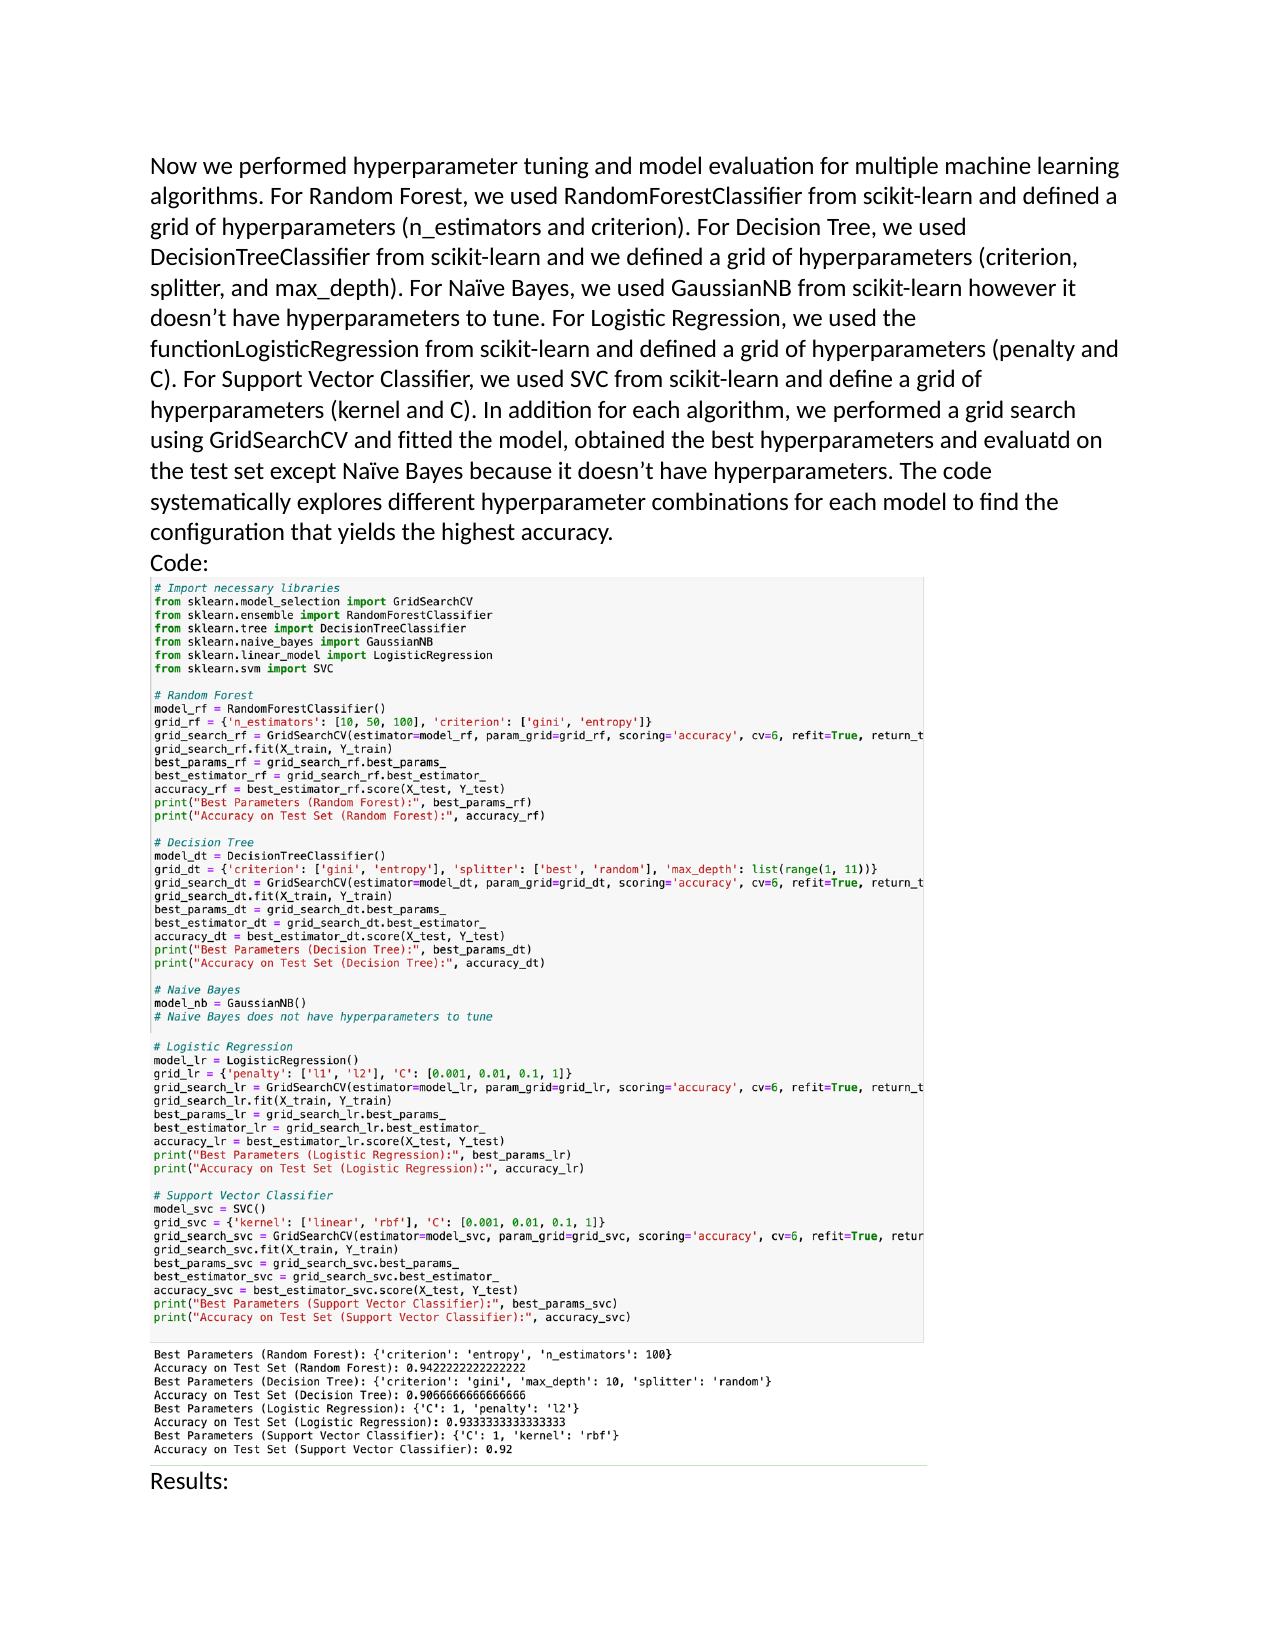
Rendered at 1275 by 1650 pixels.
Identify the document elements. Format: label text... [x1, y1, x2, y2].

picture [150, 577, 928, 1466]
text Now we performed hyperparameter tuning and model evaluation for multiple machine learning algorithms. For Random Forest, we used RandomForestClassifier from scikit-learn and defined a grid of hyperparameters (n_estimators and criterion). For Decision Tree, we used DecisionTreeClassifier from scikit-learn and we defined a grid of hyperparameters (criterion, splitter, and max_depth). For Naïve Bayes, we used GaussianNB from scikit-learn however it doesn’t have hyperparameters to tune. For Logistic Regression, we used the functionLogisticRegression from scikit-learn and defined a grid of hyperparameters (penalty and C). For Support Vector Classifier, we used SVC from scikit-learn and define a grid of hyperparameters (kernel and C). In addition for each algorithm, we performed a grid search using GridSearchCV and fitted the model, obtained the best hyperparameters and evaluatd on the test set except Naïve Bayes because it doesn’t have hyperparameters. The code systematically explores different hyperparameter combinations for each model to find the configuration that yields the highest accuracy. [150, 150, 1125, 547]
text Results: [150, 1465, 1125, 1496]
text Code: [150, 547, 1125, 577]
